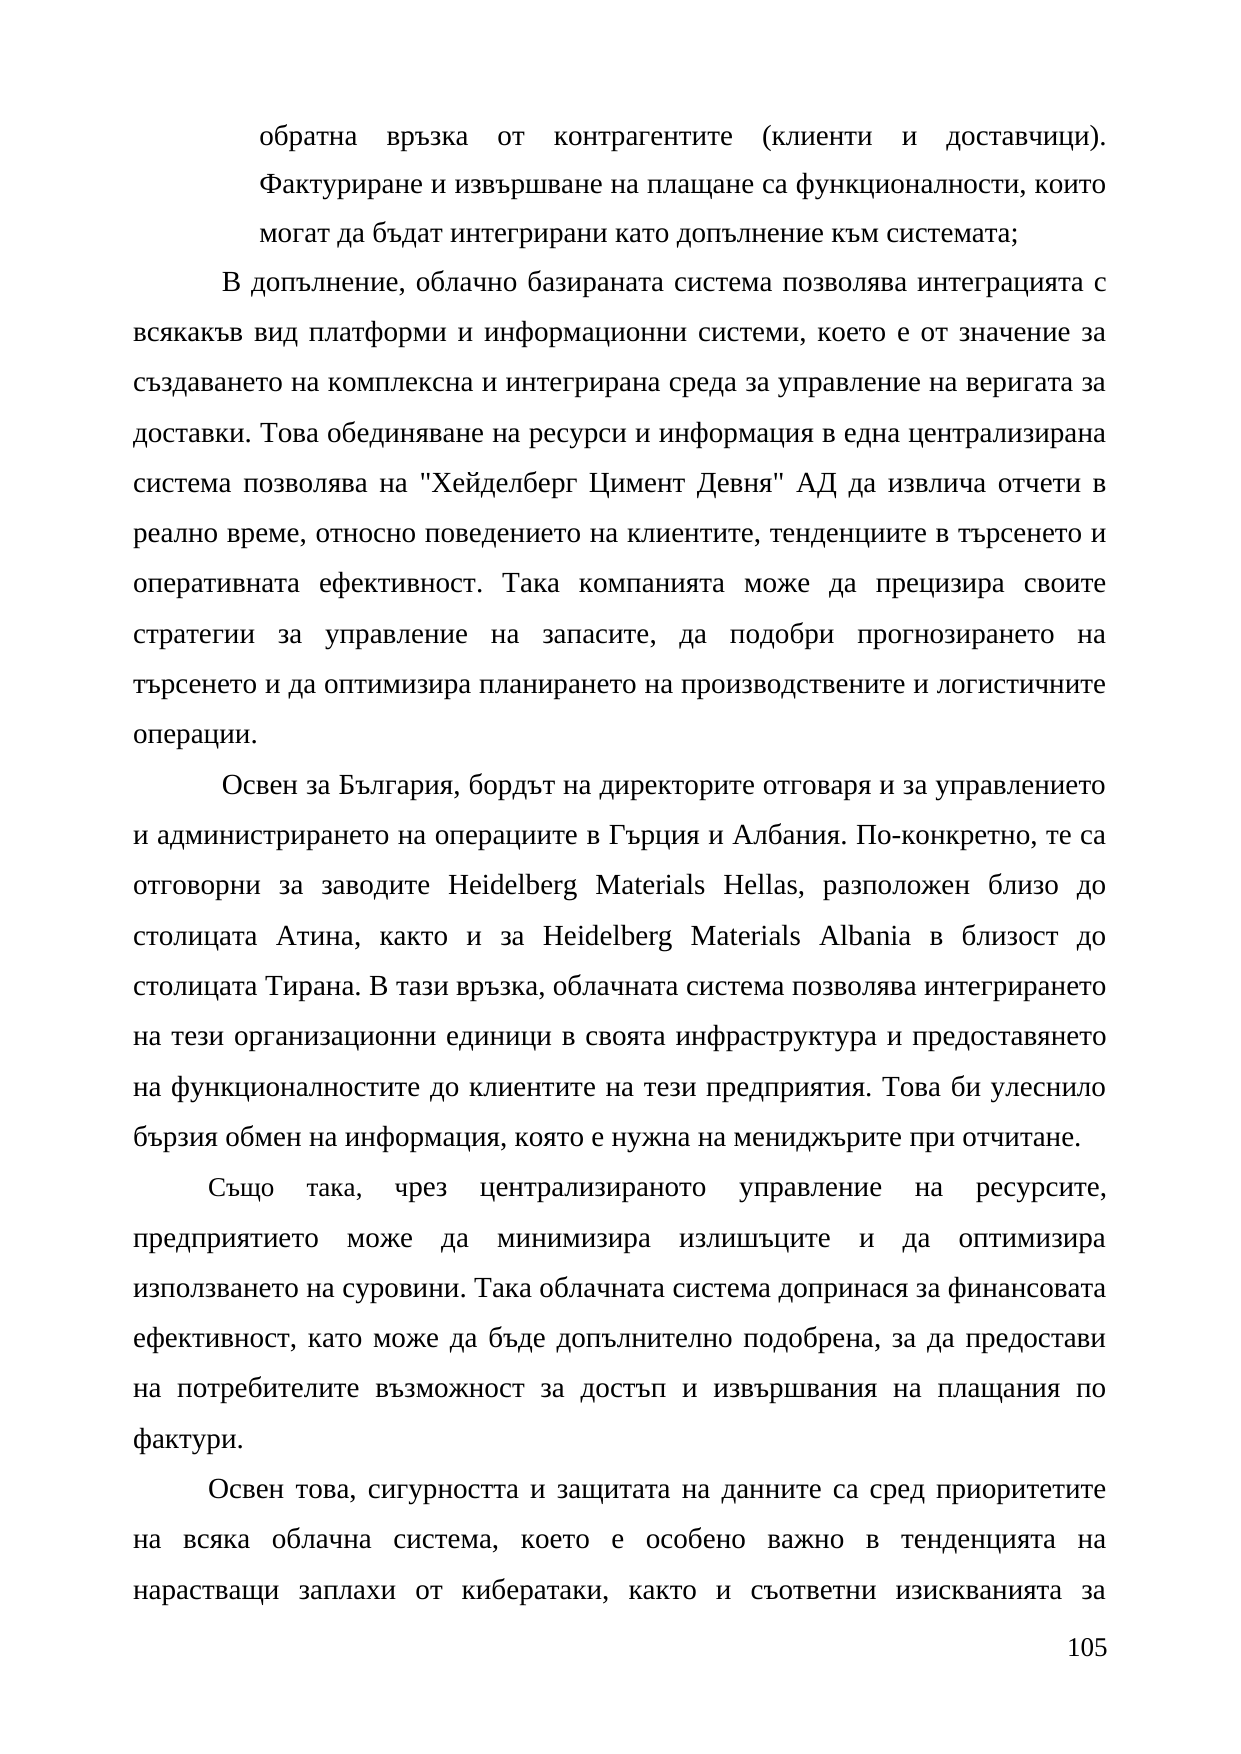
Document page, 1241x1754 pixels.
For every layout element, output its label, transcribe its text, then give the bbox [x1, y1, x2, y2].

text Освен за България, бордът на директорите отговаря и за управлението и администрирането на операциите в Гърция и Албания. По-конкретно, те са отговорни за заводите Heidelberg Materials Hellas, разположен близо до столицата Атина, както и за Heidelberg Materials Albania в близост до столицата Тирана. В тази връзка, облачната система позволява интегрирането на тези организационни единици в своята инфраструктура и предоставянето на функционалностите до клиентите на тези предприятия. Това би улеснило бързия обмен на информация, която е нужна на мениджърите при отчитане. [133, 767, 1107, 1153]
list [222, 118, 1107, 249]
text Също така, чрез централизираното управление на ресурсите, предприятието може да минимизира излишъците и да оптимизира използването на суровини. Така облачната система допринася за финансовата ефективност, като може да бъде допълнително подобрена, за да предостави на потребителите възможност за достъп и извършвания на плащания по фактури. [133, 1169, 1107, 1454]
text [133, 1471, 1107, 1605]
text В допълнение, облачно базираната система позволява интеграцията с всякакъв вид платформи и информационни системи, което е от значение за създаването на комплексна и интегрирана среда за управление на веригата за доставки. Това обединяване на ресурси и информация в една централизирана система позволява на "Хейделберг Цимент Девня" АД да извлича отчети в реално време, относно поведението на клиентите, тенденциите в търсенето и оперативната ефективност. Така компанията може да прецизира своите стратегии за управление на запасите, да подобри прогнозирането на търсенето и да оптимизира планирането на производствените и логистичните операции. [133, 264, 1107, 750]
